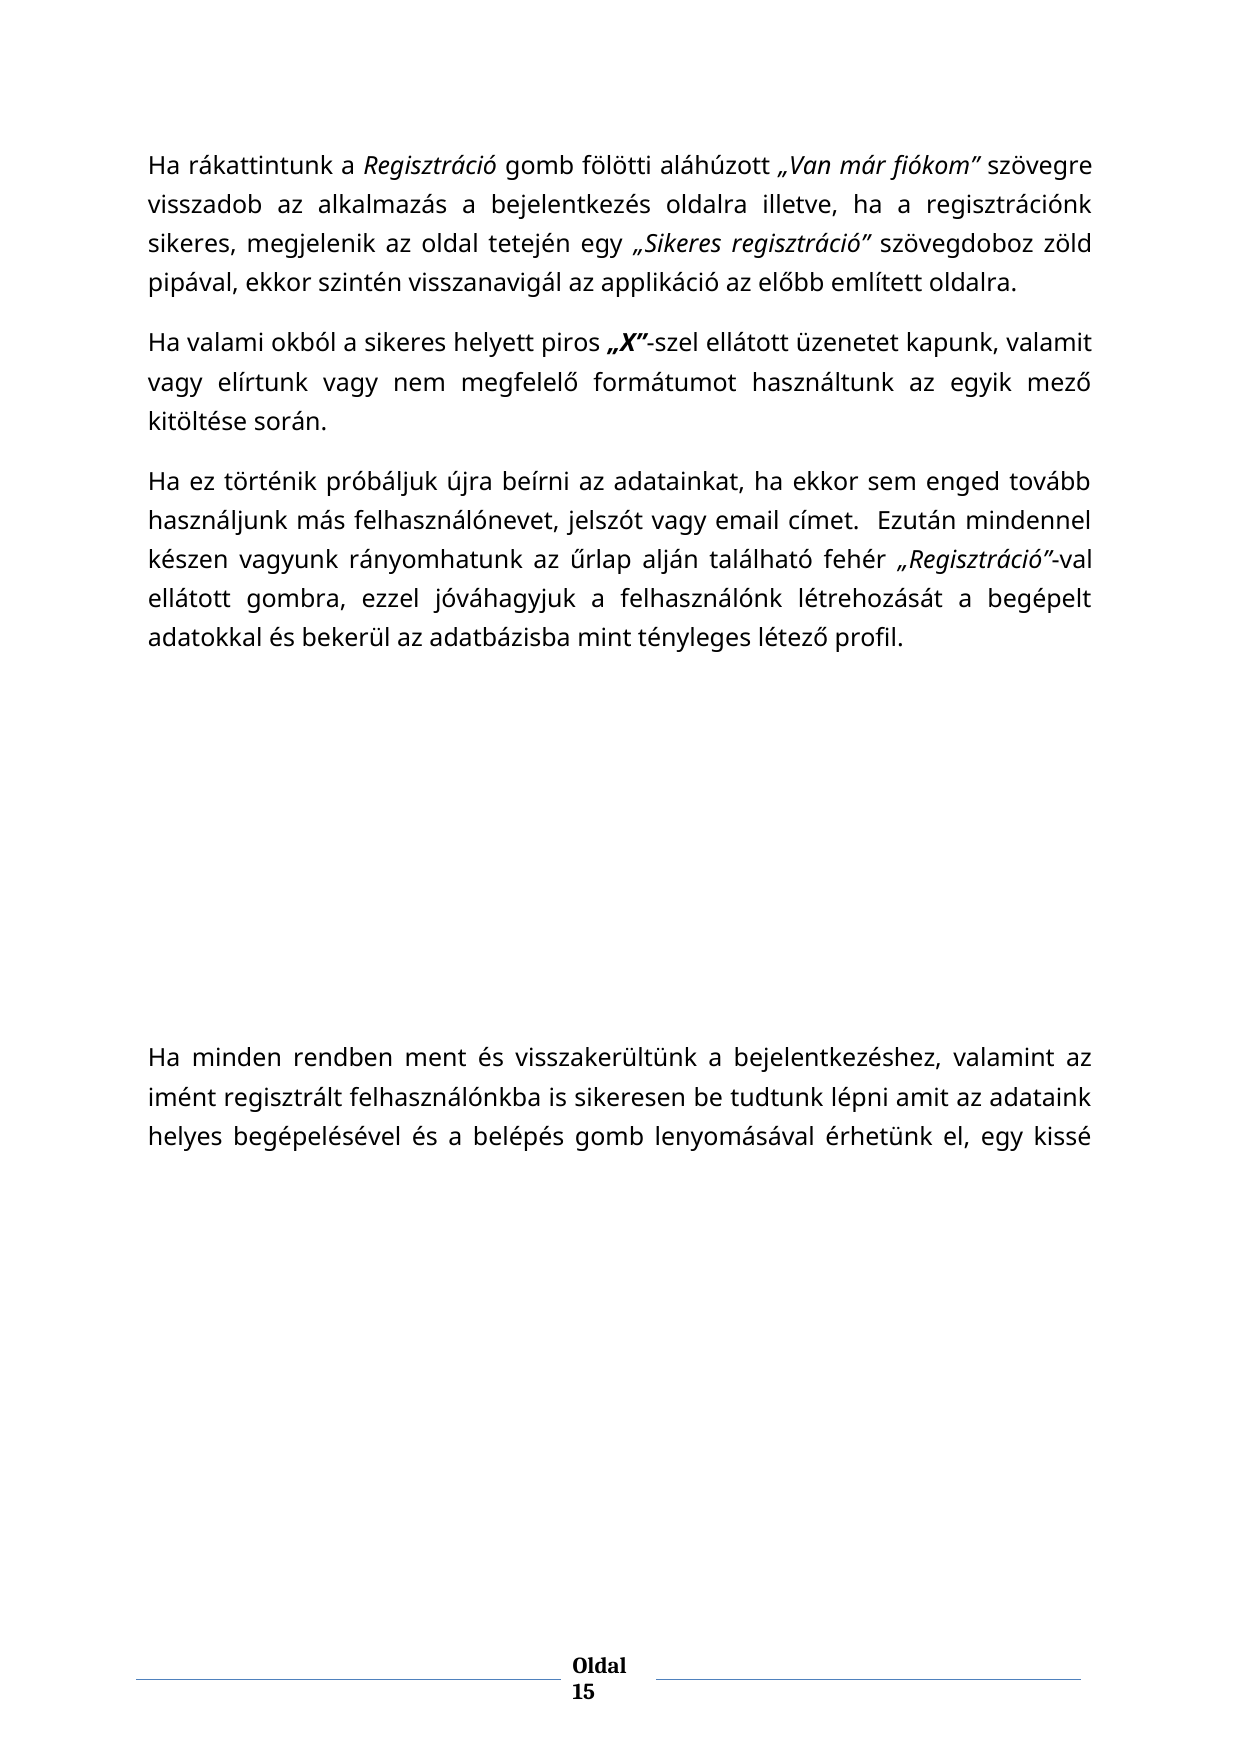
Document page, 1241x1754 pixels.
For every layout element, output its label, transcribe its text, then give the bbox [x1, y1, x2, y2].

text Ha minden rendben ment és visszakerültünk a bejelentkezéshez, valamint az imént regisztrált felhasználónkba is sikeresen be tudtunk lépni amit az adataink helyes begépelésével és a belépés gomb lenyomásával érhetünk el, egy kissé megváltozott kezdőlapra visz a program, amit a következő ábra szemléltet: [148, 1040, 1093, 1152]
text Ha valami okból a sikeres helyett piros „X”-szel ellátott üzenetet kapunk, valamit vagy elírtunk vagy nem megfelelő formátumot használtunk az egyik mező kitöltése során. [148, 325, 1093, 437]
text Ha ez történik próbáljuk újra beírni az adatainkat, ha ekkor sem enged tovább használjunk más felhasználónevet, jelszót vagy email címet. Ezután mindennel készen vagyunk rányomhatunk az űrlap alján található fehér „Regisztráció”-val ellátott gombra, ezzel jóváhagyjuk a felhasználónk létrehozását a begépelt adatokkal és bekerül az adatbázisba mint tényleges létező profil. [148, 463, 1093, 654]
text Ha rákattintunk a Regisztráció gomb fölötti aláhúzott „Van már fiókom” szövegre visszadob az alkalmazás a bejelentkezés oldalra illetve, ha a regisztrációnk sikeres, megjelenik az oldal tetején egy „Sikeres regisztráció” szövegdoboz zöld pipával, ekkor szintén visszanavigál az applikáció az előbb említett oldalra. [148, 148, 1093, 299]
